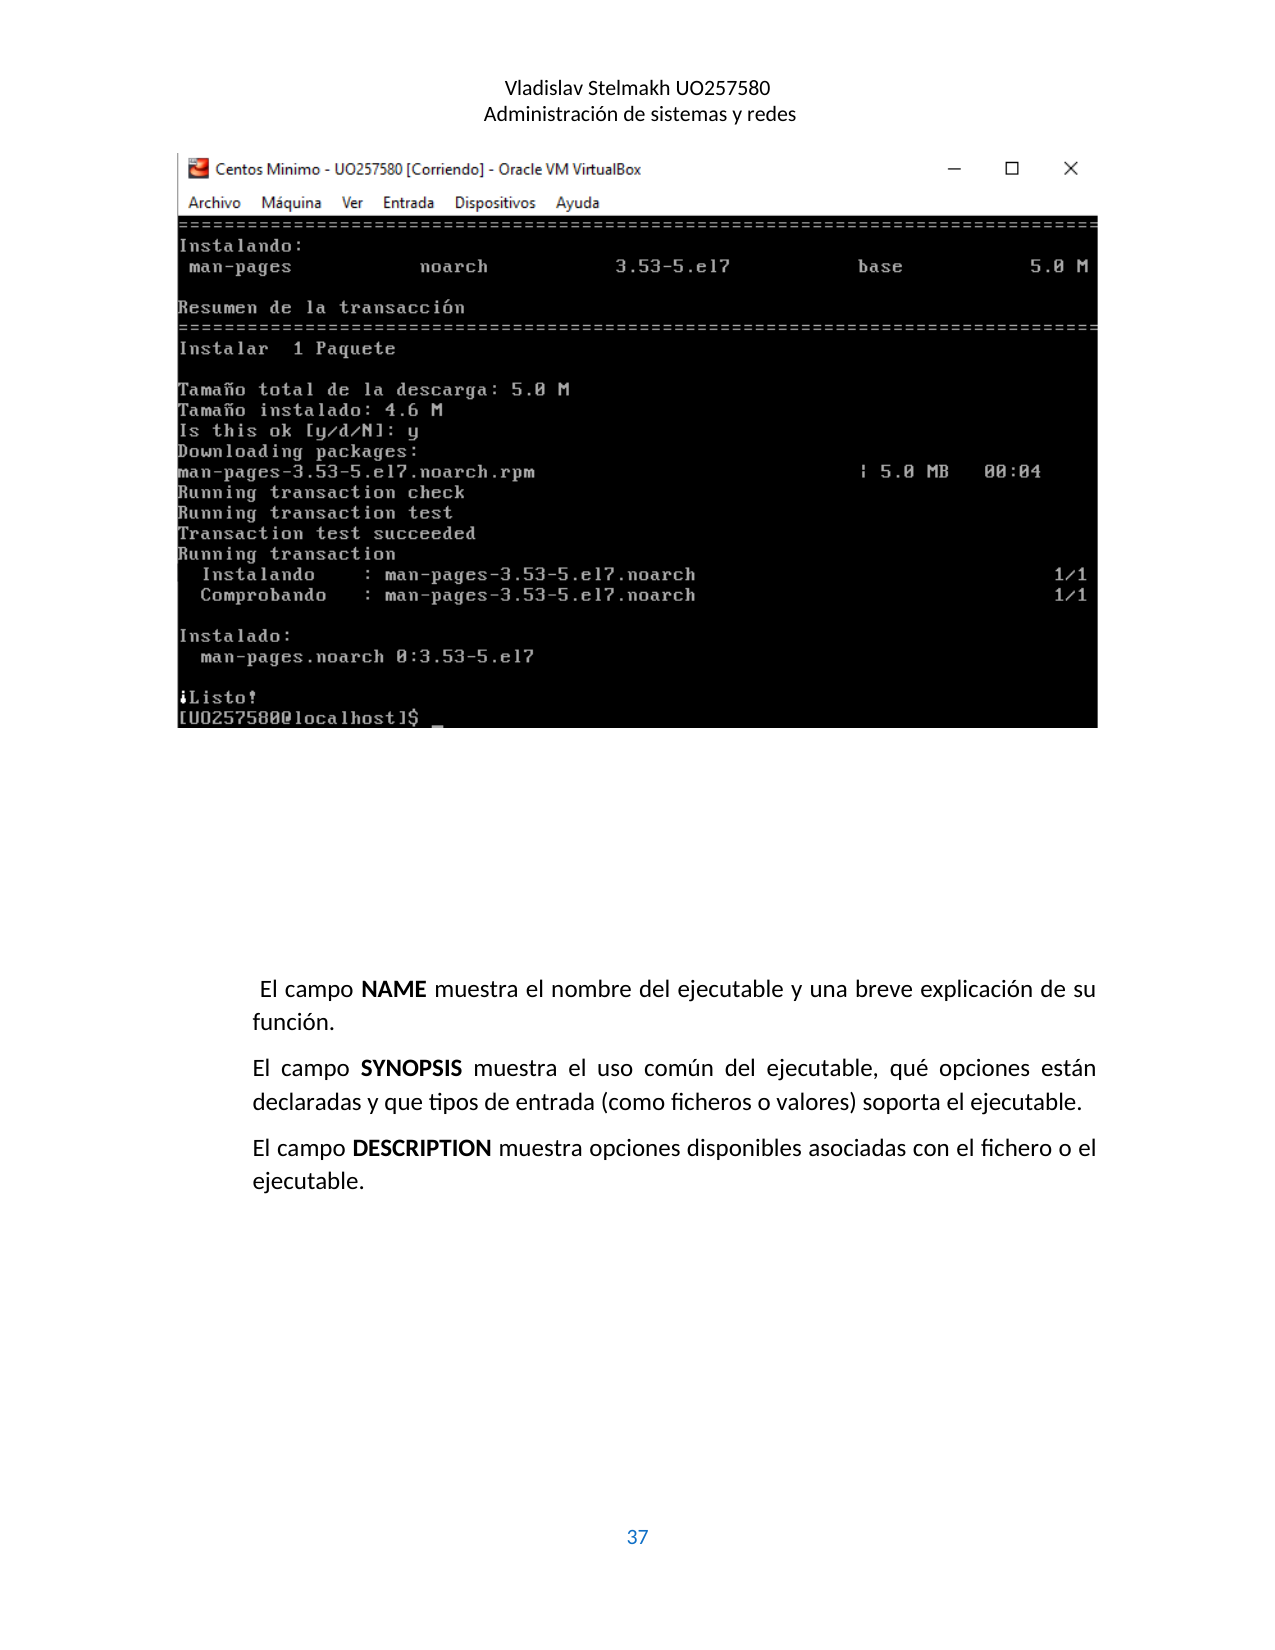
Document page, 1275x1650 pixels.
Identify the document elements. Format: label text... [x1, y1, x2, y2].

picture [177, 153, 1098, 728]
text El campo DESCRIPTION muestra opciones disponibles asociadas con el fichero o el ejecutable. [252, 1132, 1098, 1196]
text El campo NAME muestra el nombre del ejecutable y una breve explicación de su función. [252, 973, 1098, 1037]
text El campo SYNOPSIS muestra el uso común del ejecutable, qué opciones están declaradas y que tipos de entrada (como ficheros o valores) soporta el ejecutable. [252, 1052, 1098, 1116]
